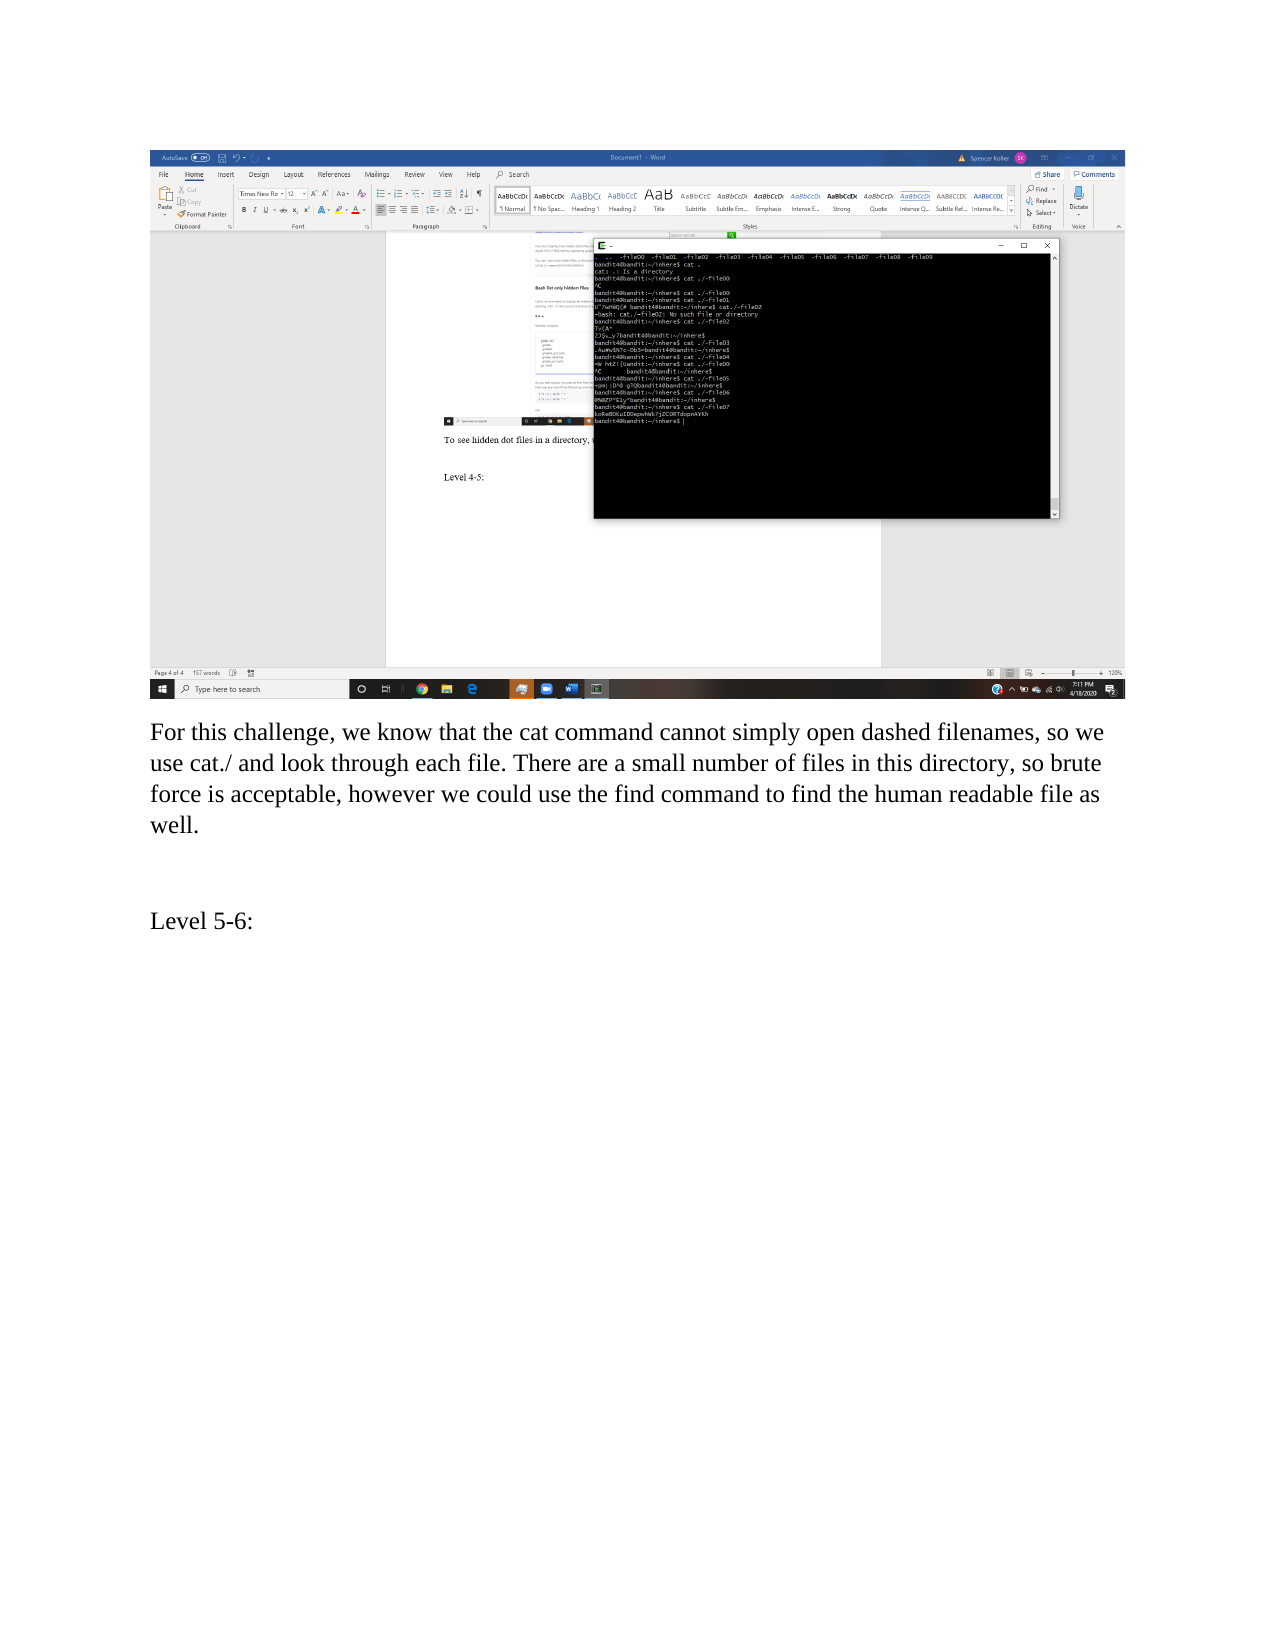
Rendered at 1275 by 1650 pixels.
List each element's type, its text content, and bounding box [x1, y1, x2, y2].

text For this challenge, we know that the cat command cannot simply open dashed filenames, so we use cat./ and look through each file. There are a small number of files in this directory, so brute force is acceptable, however we could use the find command to find the human readable file as well. [150, 717, 1125, 839]
picture [150, 150, 1125, 699]
text Level 5-6: [150, 906, 1125, 934]
